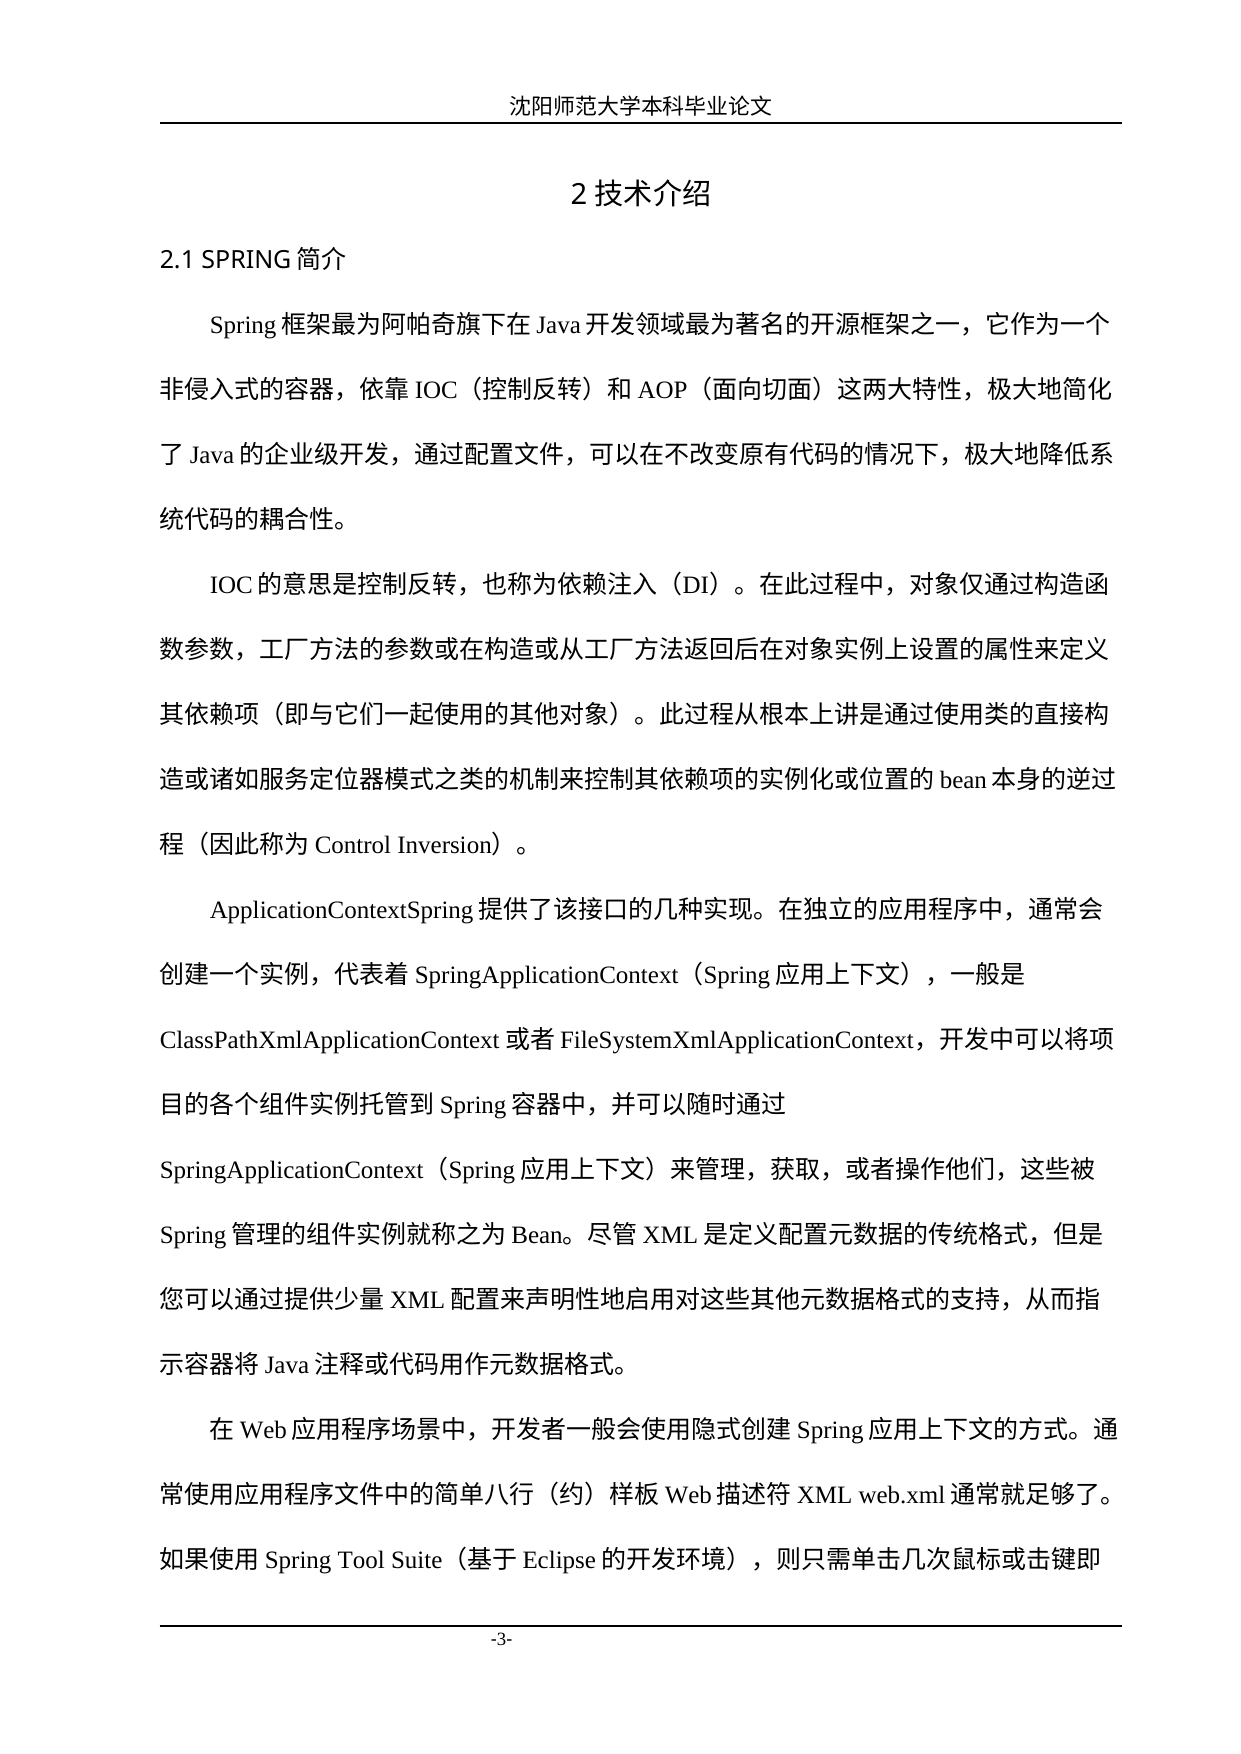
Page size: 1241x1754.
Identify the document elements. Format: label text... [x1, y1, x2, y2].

text ApplicationContextSpring提供了该接口的几种实现。在独立的应用程序中，通常会创建一个实例，代表着SpringApplicationContext（Spring应用上下文），一般是ClassPathXmlApplicationContext或者FileSystemXmlApplicationContext，开发中可以将项目的各个组件实例托管到Spring容器中，并可以随时通过SpringApplicationContext（Spring应用上下文）来管理，获取，或者操作他们，这些被Spring管理的组件实例就称之为Bean。尽管XML是定义配置元数据的传统格式，但是您可以通过提供少量XML配置来声明性地启用对这些其他元数据格式的支持，从而指示容器将Java注释或代码用作元数据格式。 [159, 875, 1122, 1395]
subtitle 2.1 SPRING简介 [159, 225, 1122, 290]
subtitle 2 技术介绍 [159, 160, 1122, 225]
text IOC的意思是控制反转，也称为依赖注入（DI）。在此过程中，对象仅通过构造函数参数，工厂方法的参数或在构造或从工厂方法返回后在对象实例上设置的属性来定义其依赖项（即与它们一起使用的其他对象）。此过程从根本上讲是通过使用类的直接构造或诸如服务定位器模式之类的机制来控制其依赖项的实例化或位置的bean本身的逆过程（因此称为Control Inversion）。 [159, 550, 1122, 875]
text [159, 1395, 1122, 1590]
text Spring框架最为阿帕奇旗下在Java开发领域最为著名的开源框架之一，它作为一个非侵入式的容器，依靠IOC（控制反转）和AOP（面向切面）这两大特性，极大地简化了Java的企业级开发，通过配置文件，可以在不改变原有代码的情况下，极大地降低系统代码的耦合性。 [159, 290, 1122, 550]
